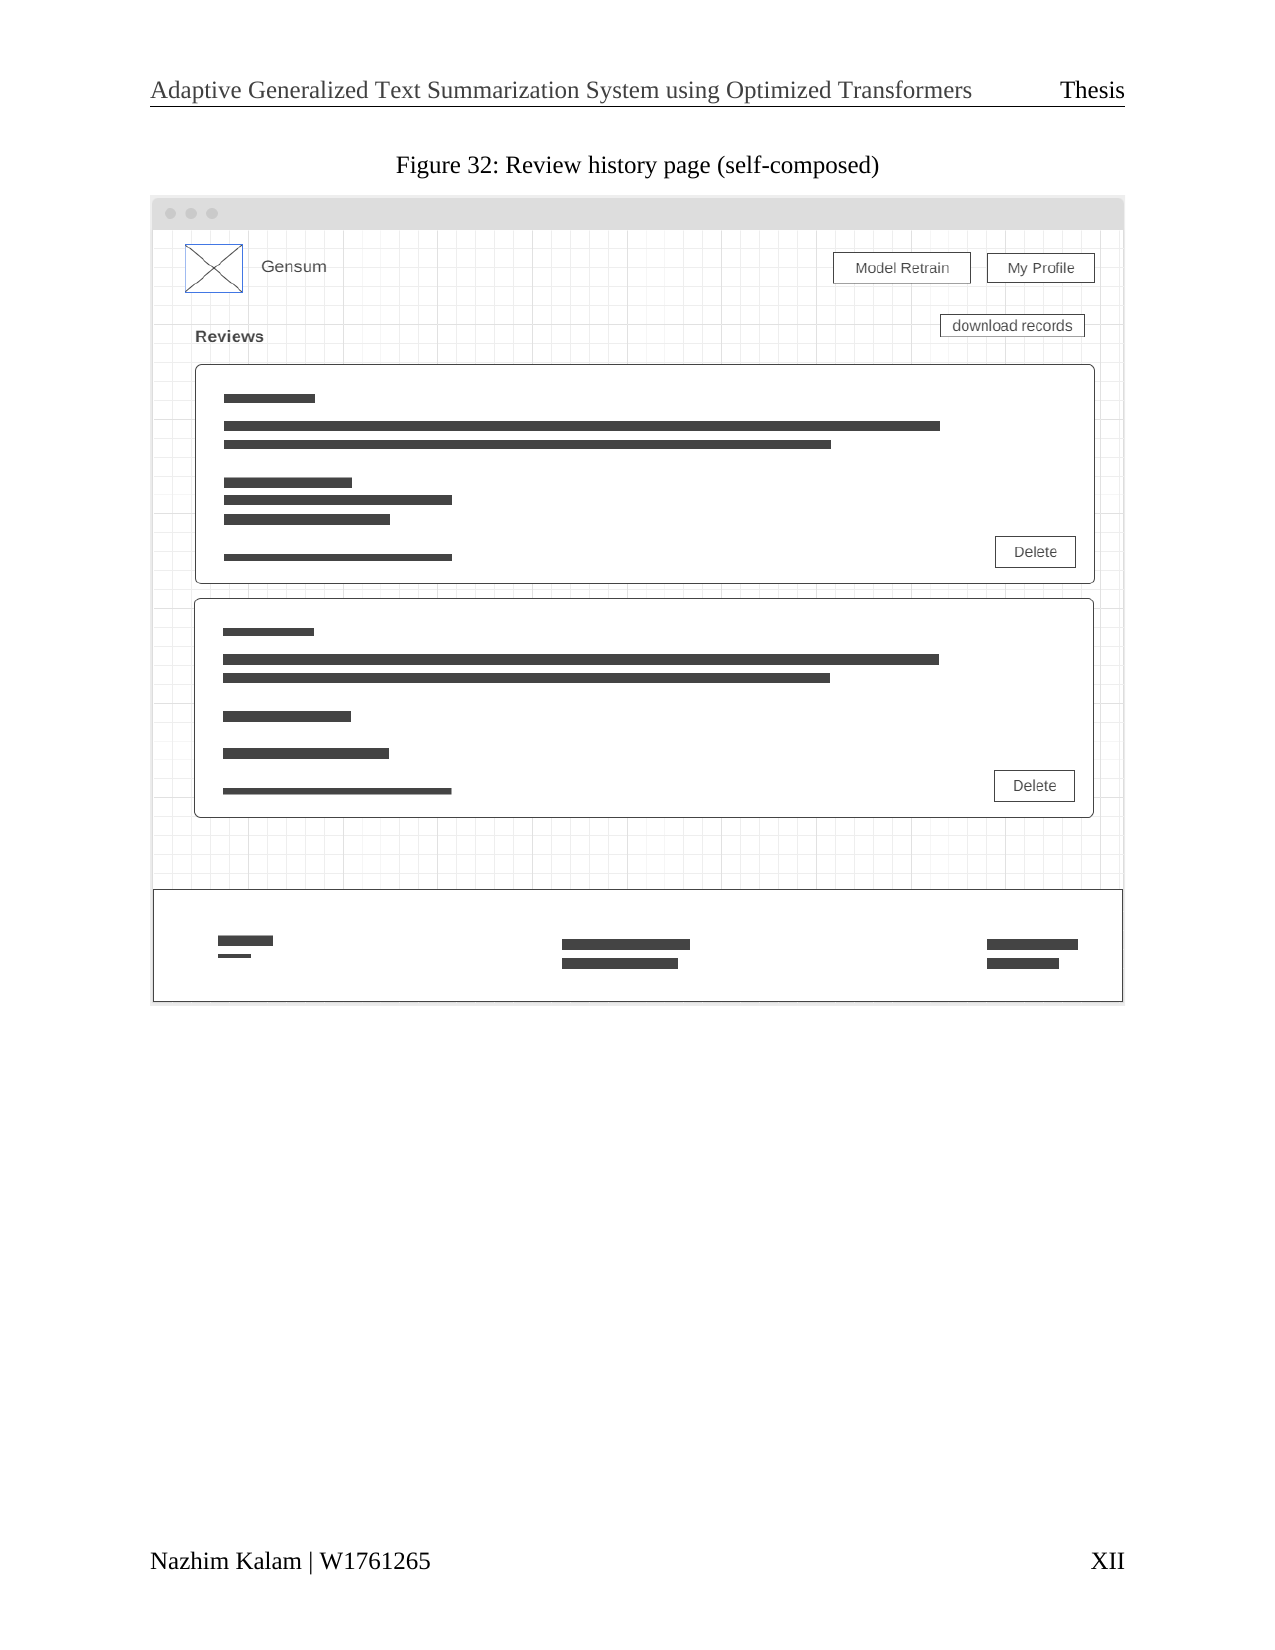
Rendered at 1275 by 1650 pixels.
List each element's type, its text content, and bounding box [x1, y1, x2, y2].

picture [150, 195, 1125, 1006]
